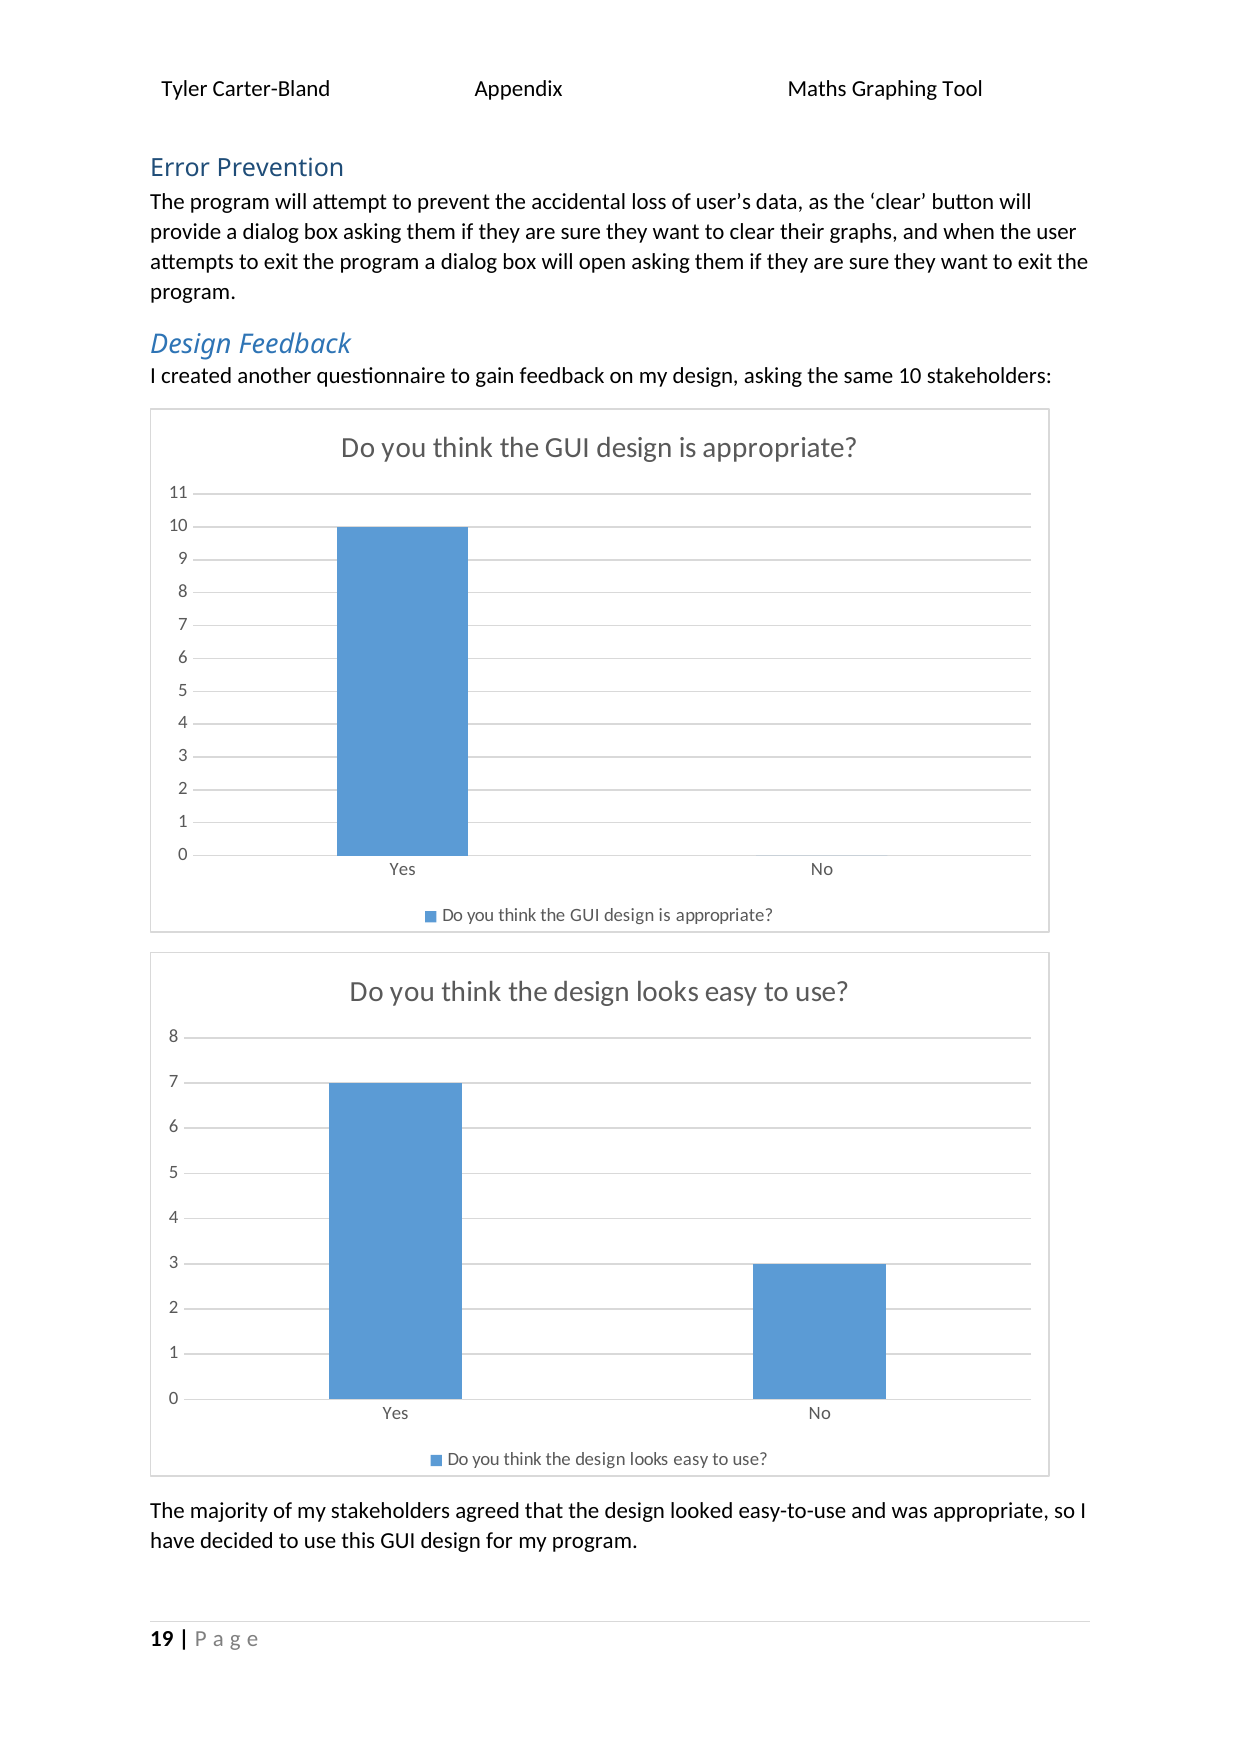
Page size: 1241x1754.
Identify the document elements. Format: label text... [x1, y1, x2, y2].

subtitle Error Prevention [150, 150, 1090, 184]
text The majority of my stakeholders agreed that the design looked easy-to-use and was appropriate, so I have decided to use this GUI design for my program. [150, 1496, 1090, 1554]
text I created another questionnaire to gain feedback on my design, asking the same 10 stakeholders: [150, 361, 1090, 389]
text The program will attempt to prevent the accidental loss of user’s data, as the ‘clear’ button will provide a dialog box asking them if they are sure they want to clear their graphs, and when the user attempts to exit the program a dialog box will open asking them if they are sure they want to exit the program. [150, 187, 1090, 305]
subtitle Design Feedback [150, 324, 1090, 361]
